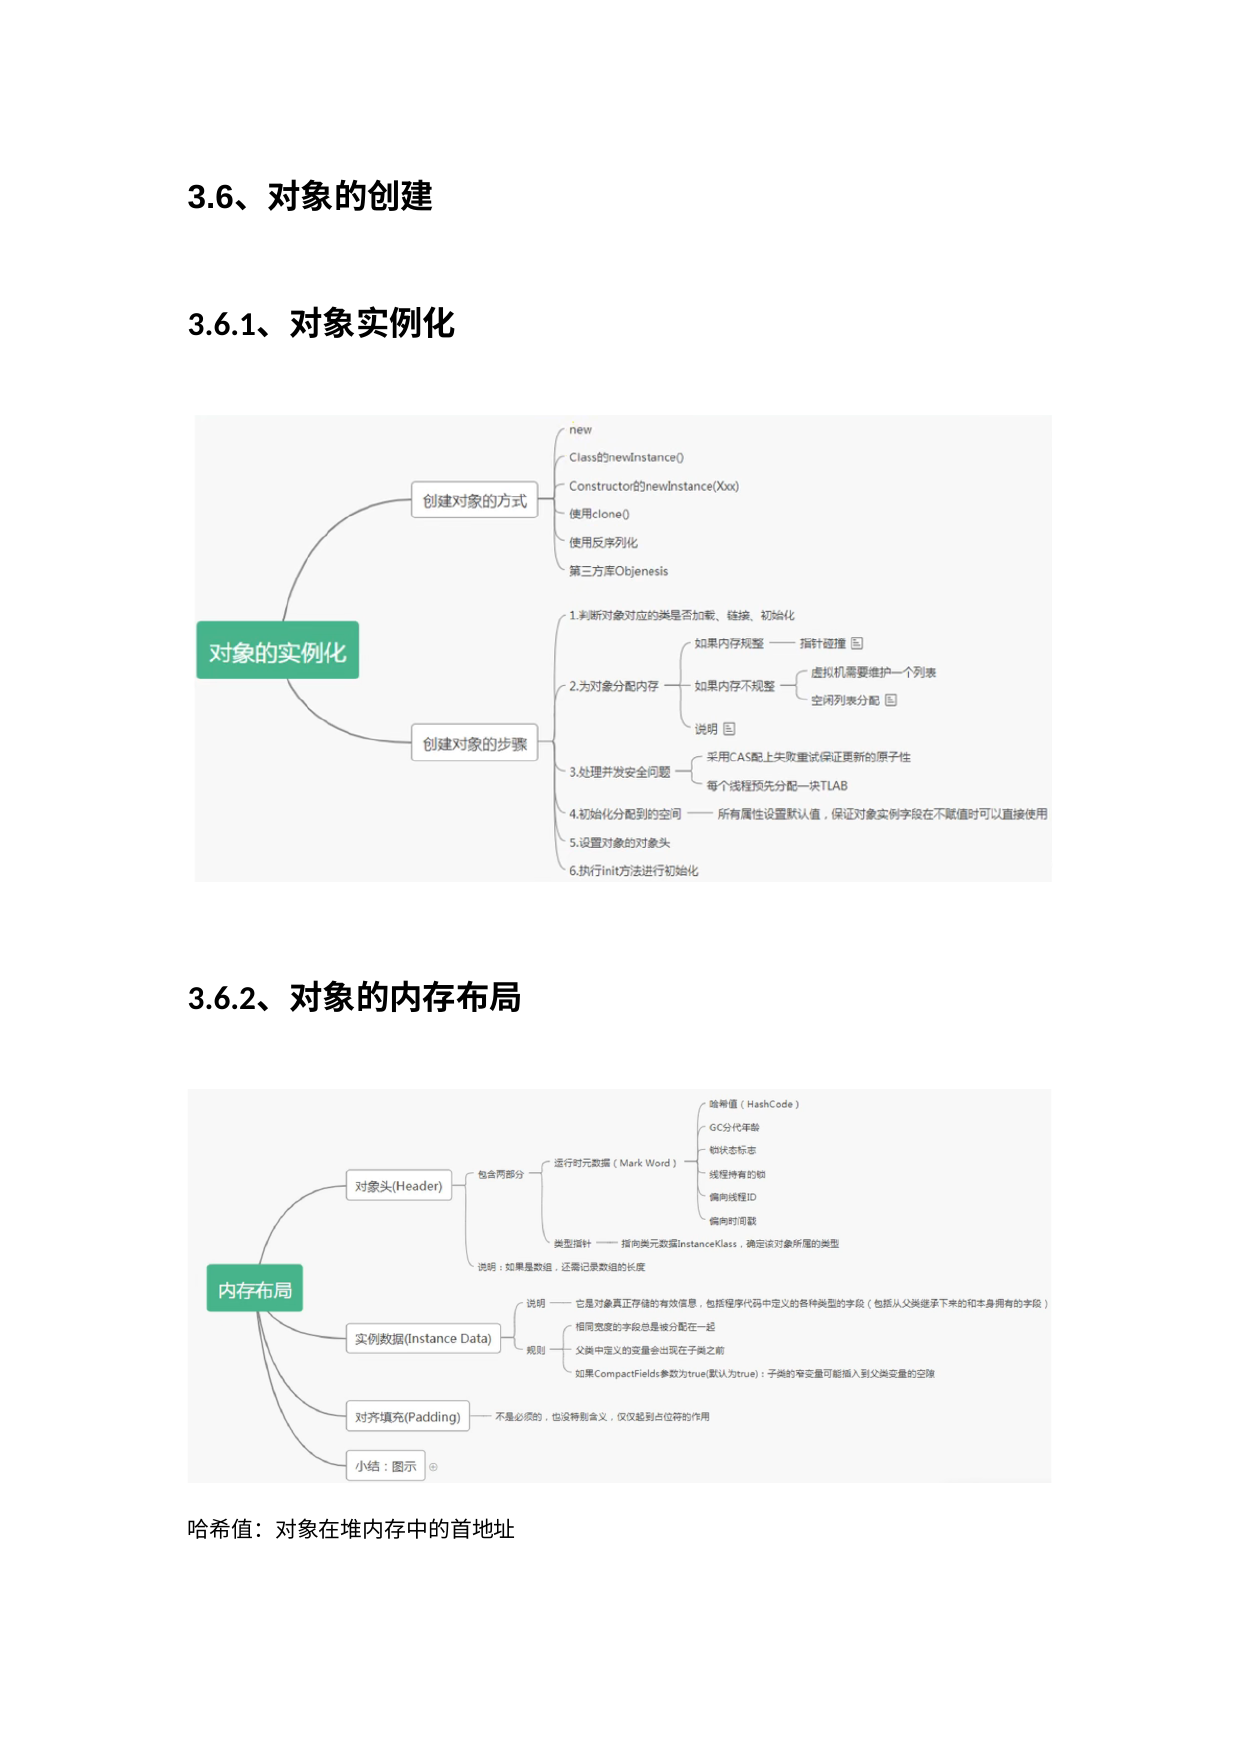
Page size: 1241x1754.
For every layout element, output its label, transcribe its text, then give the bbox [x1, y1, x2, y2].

subtitle 3.6.2、对象的内存布局 [187, 963, 1053, 1028]
text 哈希值：对象在堆内存中的首地址 [187, 1512, 1053, 1544]
picture [187, 1089, 1052, 1483]
subtitle 3.6、对象的创建 [187, 162, 1053, 227]
subtitle 3.6.1、对象实例化 [187, 289, 1053, 354]
picture [187, 415, 1053, 882]
